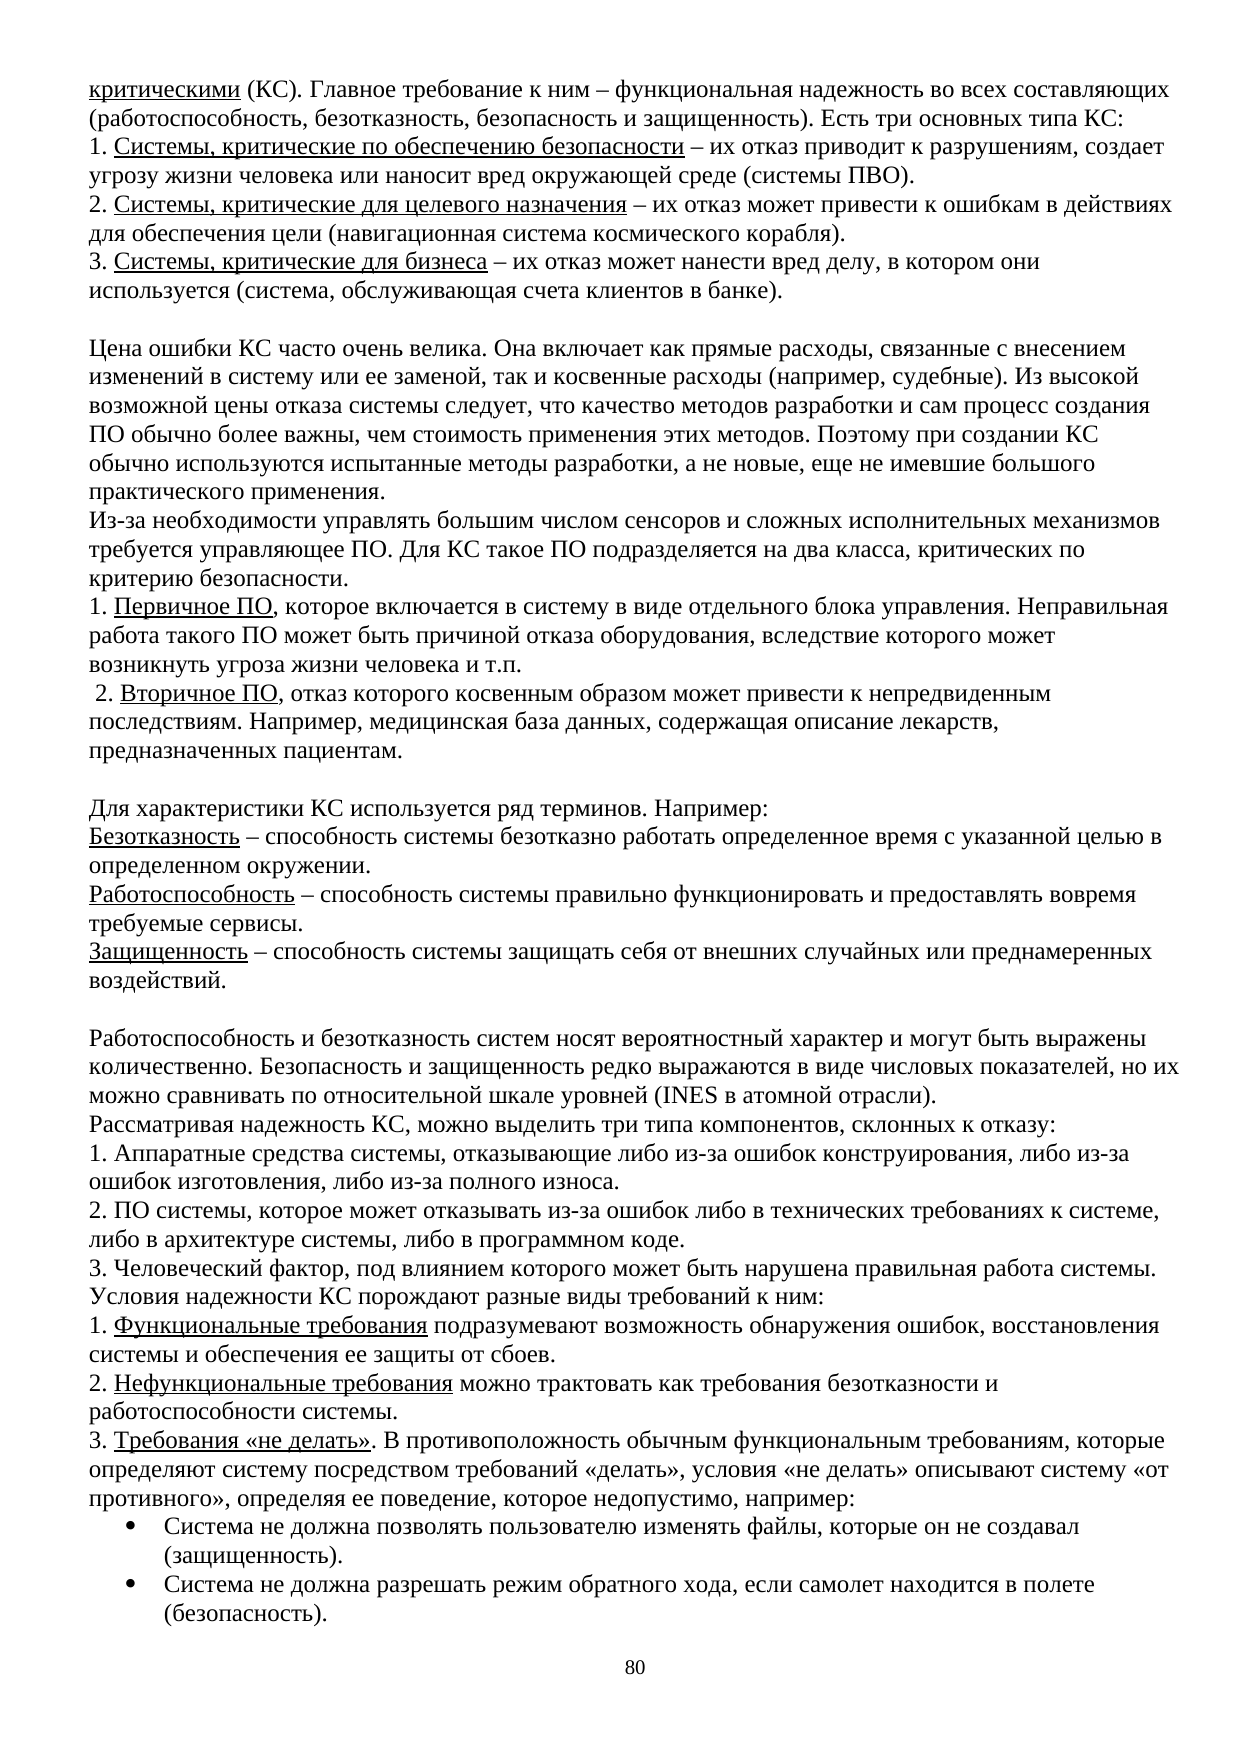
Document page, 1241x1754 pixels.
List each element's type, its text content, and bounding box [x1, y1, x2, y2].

text 1. Функциональные требования подразумевают возможность обнаружения ошибок, восстановления системы и обеспечения ее защиты от сбоев. [89, 1310, 1181, 1368]
text 3. Требования «не делать». В противоположность обычным функциональным требованиям, которые определяют систему посредством требований «делать», условия «не делать» описывают систему «от противного», определяя ее поведение, которое недопустимо, например: [89, 1425, 1181, 1511]
text 1. Системы, критические пo обеспечению безопасности – их отказ приводит к разрушениям, создает угрозу жизни человека или наносит вред окружающей среде (системы ПВО). [89, 131, 1181, 189]
text 2. Вторичное ПО, отказ которого косвенным образом может привести к непредвиденным последствиям. Например, медицинская база данных, содержащая описание лекарств, предназначенных пациентам. [89, 678, 1181, 764]
text Для характеристики КС используется ряд терминов. Например: [89, 793, 1181, 821]
text Работоспособность и безотказность систем носят вероятностный характер и могут быть выражены количественно. Безопасность и защищенность редко выражаются в виде числовых показателей, но их можно сравнивать по относительной шкале уровней (INES в атомной отрасли). [89, 1023, 1181, 1109]
text Рассматривая надежность КС, можно выделить три типа компонентов, склонных к отказу: [89, 1109, 1181, 1138]
text 1. Аппаратные средства системы, отказывающие либо из-за ошибок конструирования, либо из-за ошибок изготовления, либо из-за полного износа. [89, 1138, 1181, 1195]
text 2. ПО системы, которое может отказывать из-за ошибок либо в технических требованиях к системе, либо в архитектуре системы, либо в программном коде. [89, 1195, 1181, 1253]
text 2. Нефункциональные требования можно трактовать как требования безотказности и работоспособности системы. [89, 1368, 1181, 1425]
text 2. Системы, критические для целевого назначения – их отказ может привести к ошибкам в действиях для обеспечения цели (навигационная система космического корабля). [89, 189, 1181, 246]
text Условия надежности КС порождают разные виды требований к ним: [89, 1281, 1181, 1310]
list Система не должна позволять пользователю изменять файлы, которые он не создавал (защищенность). [126, 1511, 1181, 1569]
text Из-за необходимости управлять большим числом сенсоров и сложных исполнительных механизмов требуется управляющее ПО. Для КС такое ПО подразделяется на два класса, критических по критерию безопасности. [89, 505, 1181, 591]
text Работоспособность – способность системы правильно функционировать и предоставлять вовремя требуемые сервисы. [89, 879, 1181, 936]
text 3. Человеческий фактор, под влиянием которого может быть нарушена правильная работа системы. [89, 1253, 1181, 1281]
text 3. Системы, критические для бизнеса – их отказ может нанести вред делу, в котором они используется (система, обслуживающая счета клиентов в банке). [89, 246, 1181, 304]
text 1. Первичное ПО, которое включается в систему в виде отдельного блока управления. Неправильная работа такого ПО может быть причиной отказа оборудования, вследствие которого может возникнуть угроза жизни человека и т.п. [89, 591, 1181, 678]
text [89, 74, 1181, 131]
text Безотказность – способность системы безотказно работать определенное время с указанной целью в определенном окружении. [89, 821, 1181, 879]
list Система не должна разрешать режим обратного хода, если самолет находится в полете (безопасность). [126, 1569, 1181, 1626]
text Цена ошибки КС часто очень велика. Она включает как прямые расходы, связанные с внесением изменений в систему или ее заменой, так и косвенные расходы (например, судебные). Из высокой возможной цены отказа системы следует, что качество методов разработки и сам процесс создания ПО обычно более важны, чем стоимость применения этих методов. Поэтому при создании КС обычно используются испытанные методы разработки, а не новые, еще не имевшие большого практического применения. [89, 333, 1181, 505]
text Защищенность – способность системы защищать себя от внешних случайных или преднамеренных воздействий. [89, 936, 1181, 994]
